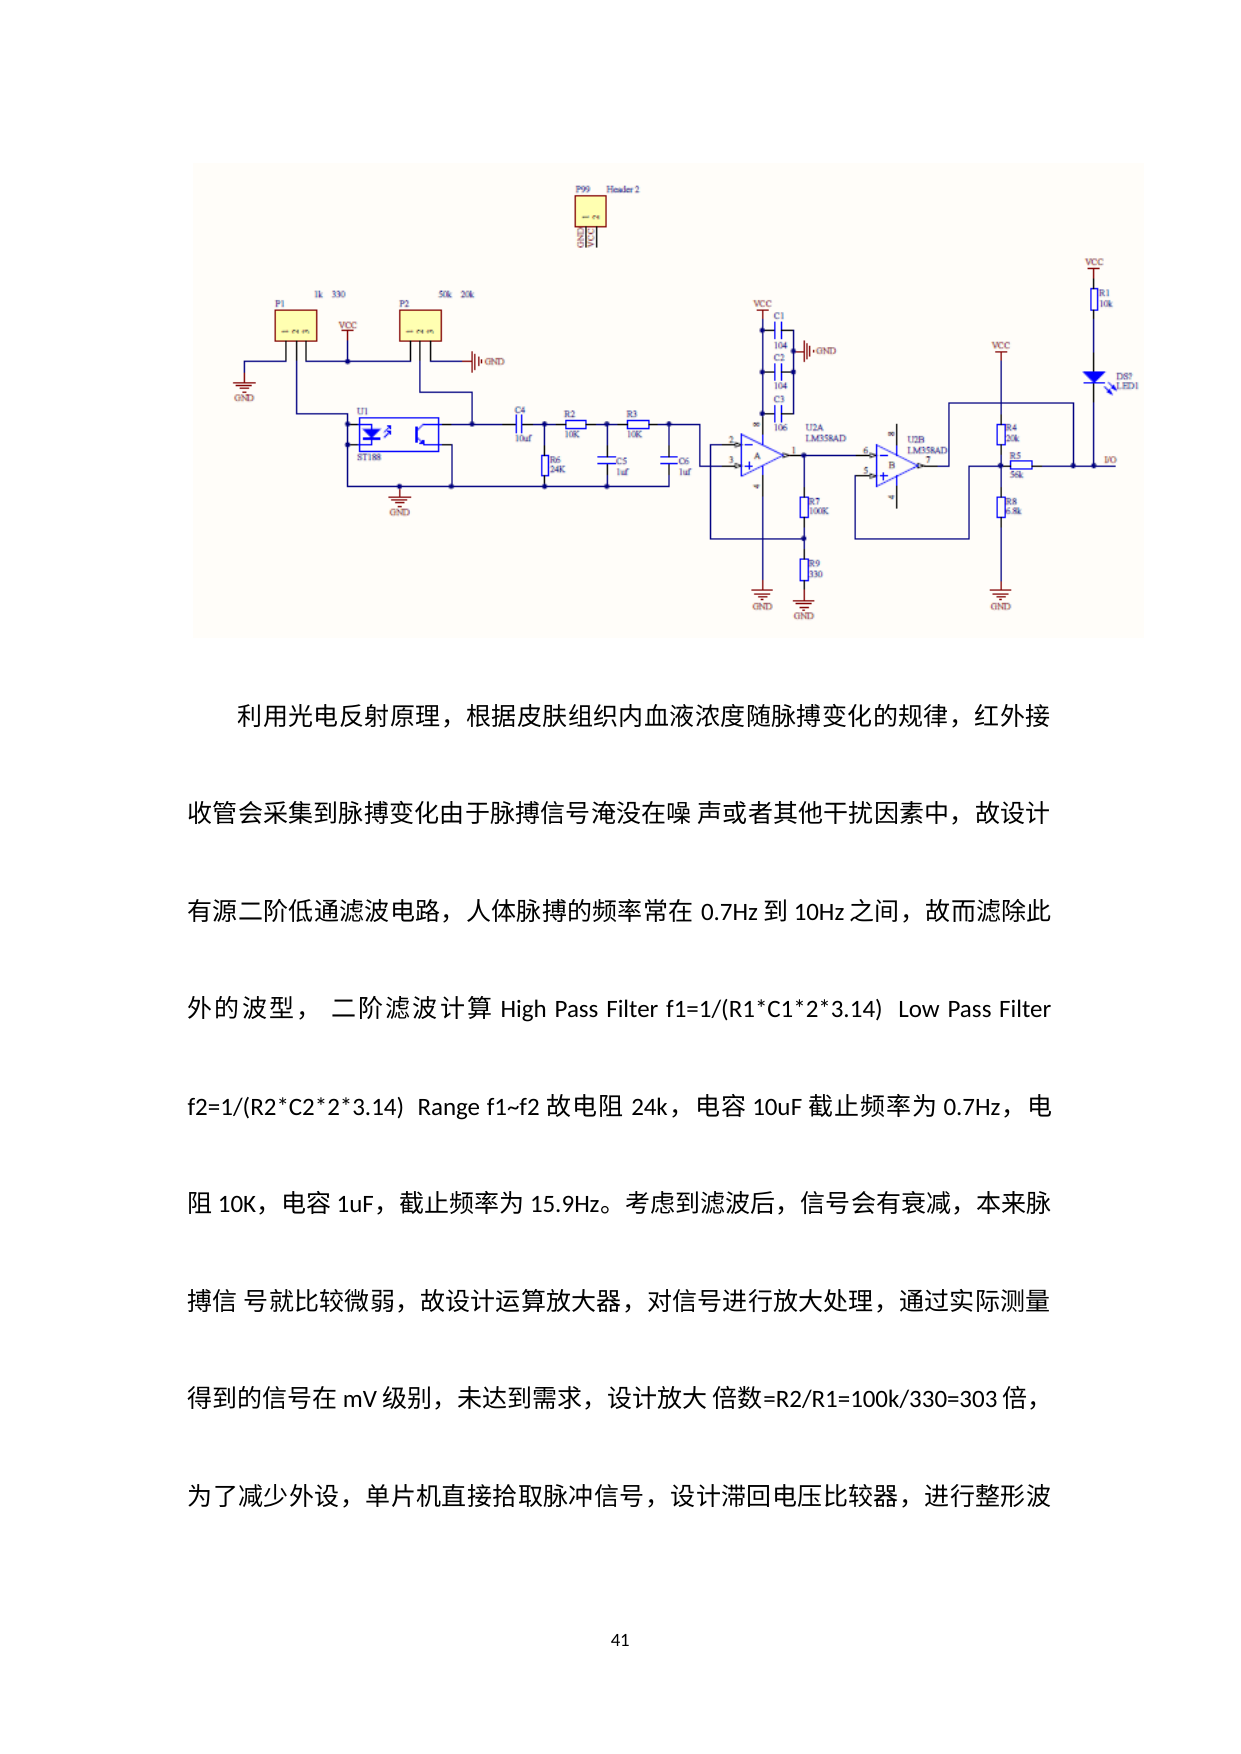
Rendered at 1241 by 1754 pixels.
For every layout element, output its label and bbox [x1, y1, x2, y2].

picture [193, 163, 1144, 638]
text [187, 682, 1053, 1527]
